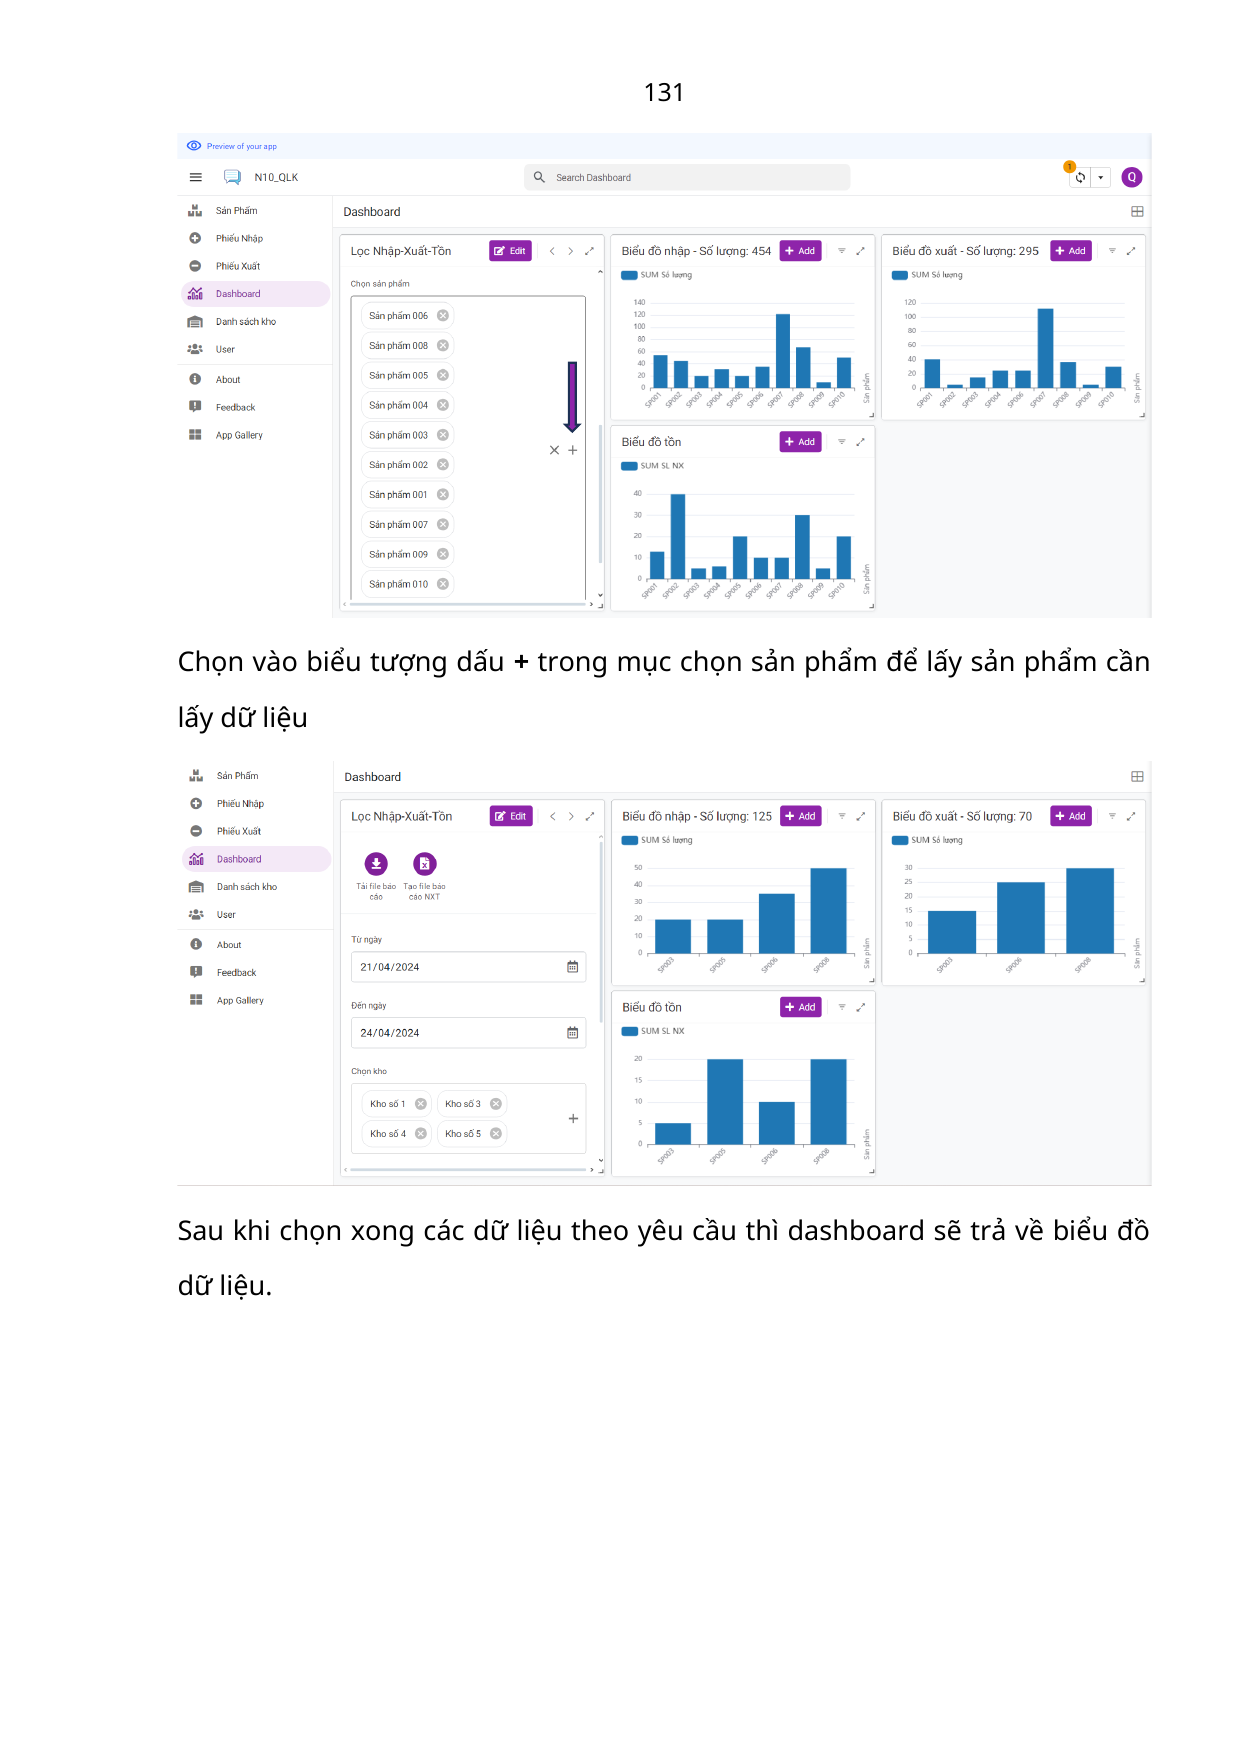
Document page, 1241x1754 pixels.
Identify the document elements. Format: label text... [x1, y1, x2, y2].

text Chọn vào biểu tượng dấu + trong mục chọn sản phẩm để lấy sản phẩm cần lấy dữ liệu [177, 643, 1152, 735]
picture [177, 133, 1152, 618]
picture [177, 761, 1152, 1186]
text Sau khi chọn xong các dữ liệu theo yêu cầu thì dashboard sẽ trả về biểu đồ dữ liệu. [177, 1211, 1152, 1303]
